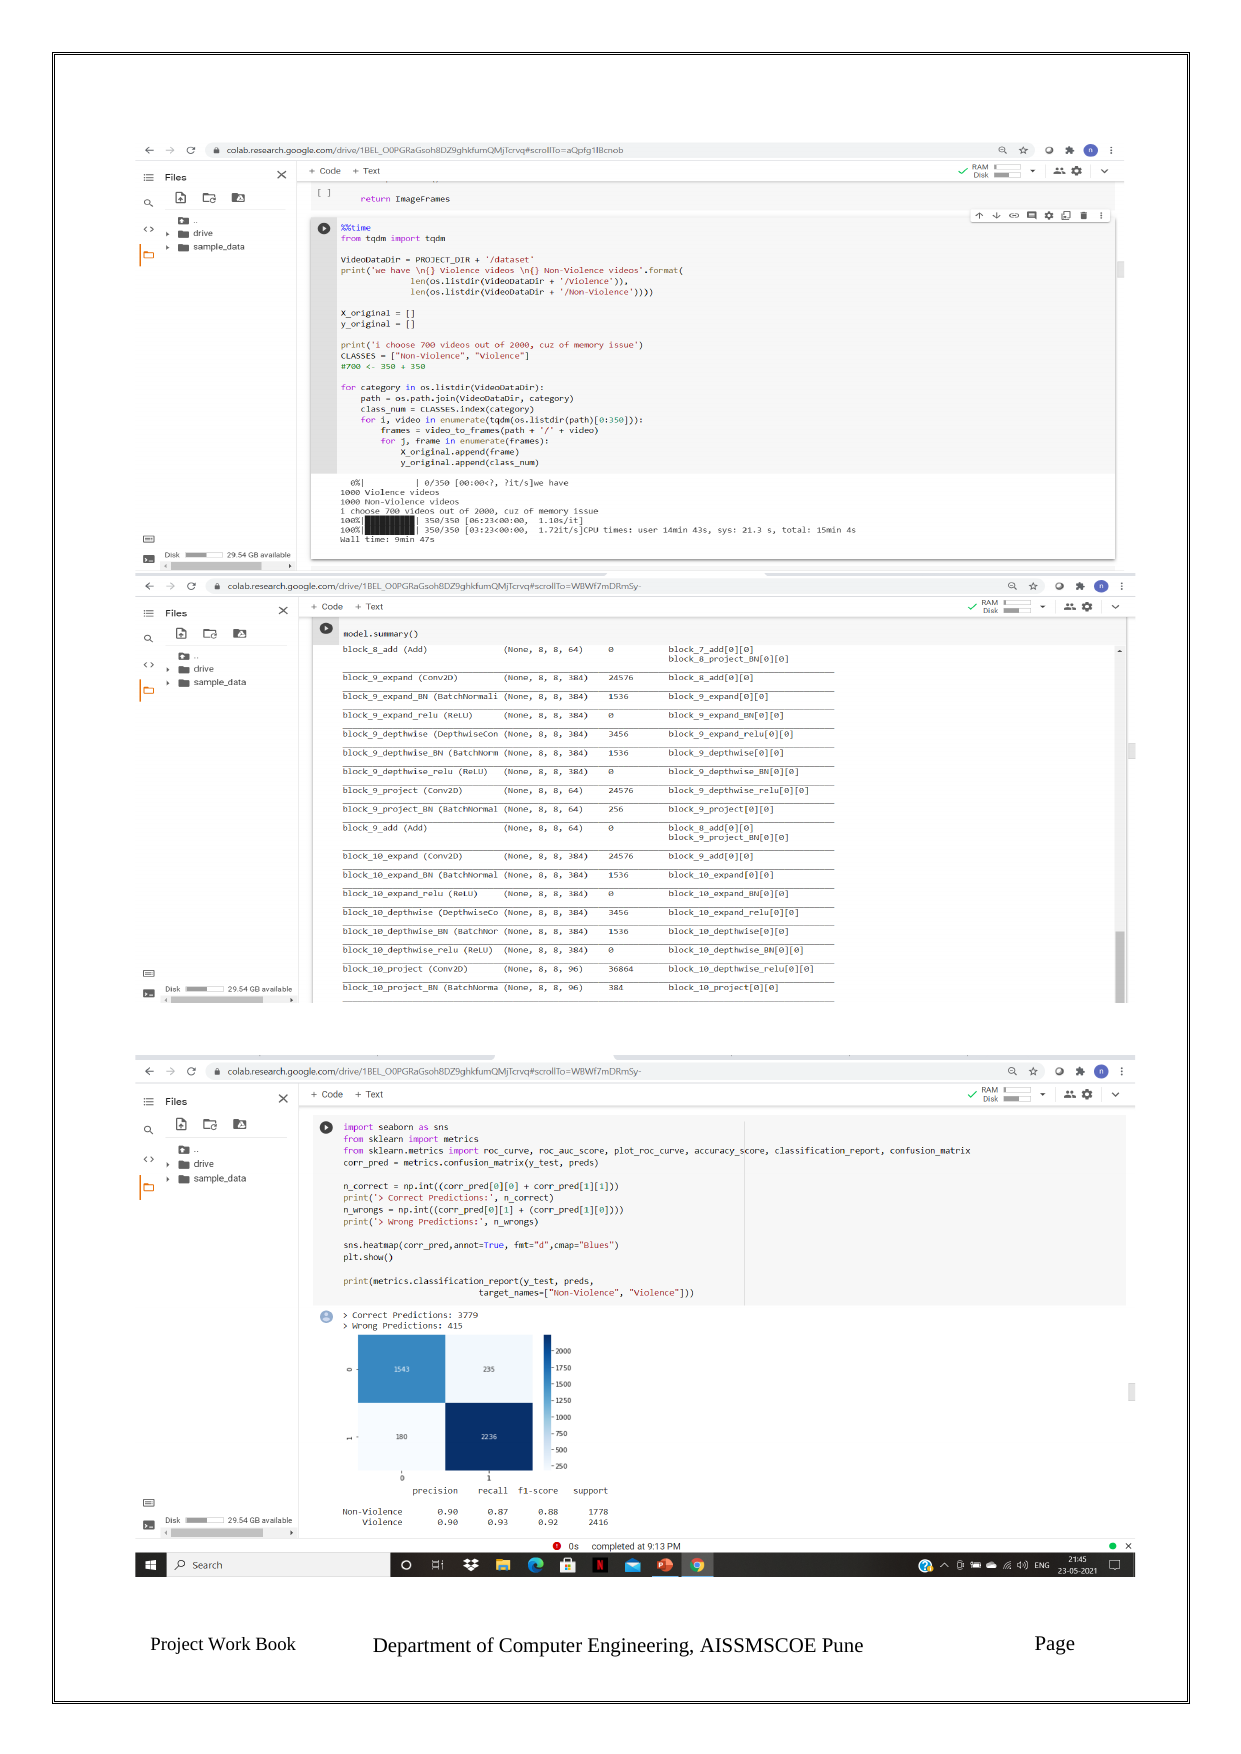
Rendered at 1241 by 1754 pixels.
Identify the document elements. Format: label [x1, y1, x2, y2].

picture [135, 1055, 1136, 1577]
picture [135, 141, 1136, 1003]
